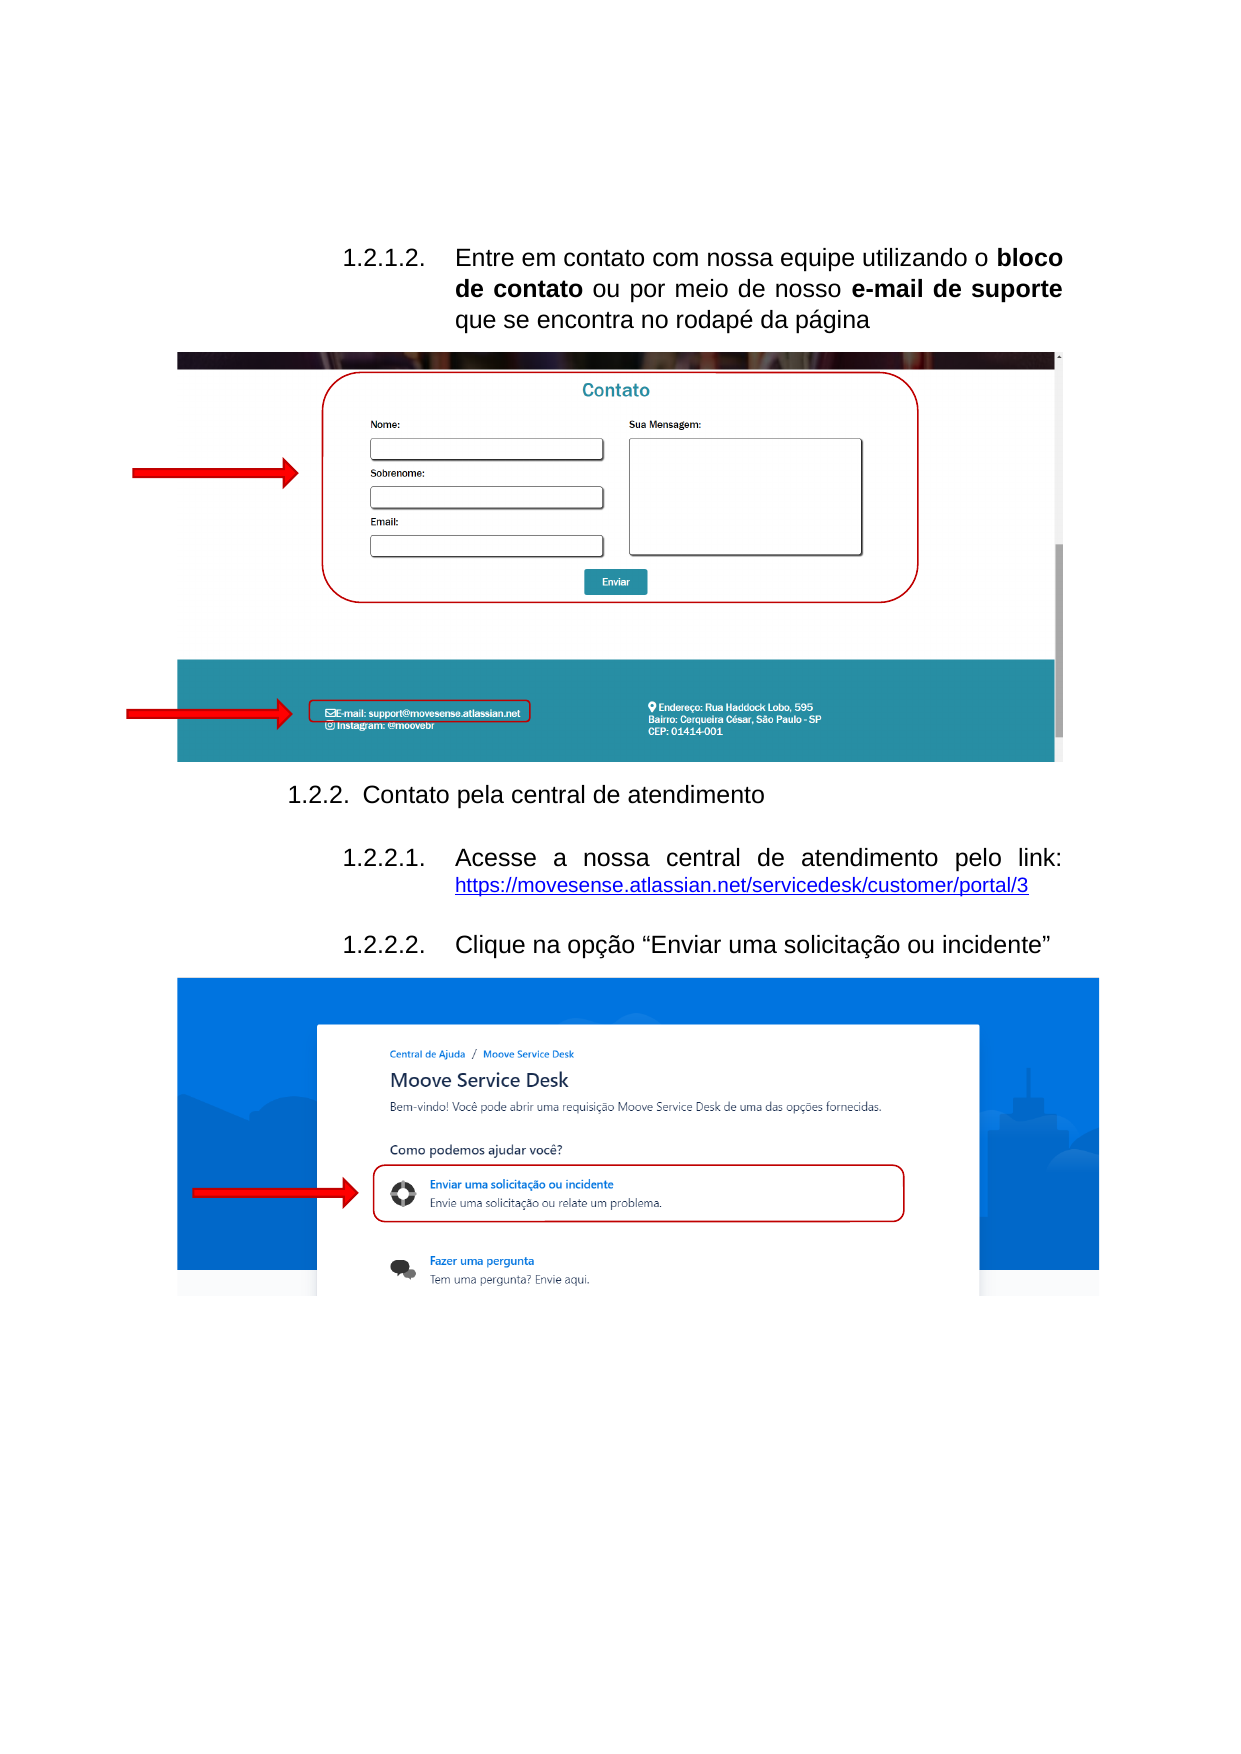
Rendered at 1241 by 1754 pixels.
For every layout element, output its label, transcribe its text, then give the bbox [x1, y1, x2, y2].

list Contato pela central de atendimento [287, 780, 1063, 809]
list Acesse a nossa central de atendimento pelo link: https://movesense.atlassian.net/servicedesk/customer/portal/3 [342, 842, 1063, 897]
list Entre em contato com nossa equipe utilizando o bloco de contato ou por meio de nosso e-mail de suporte que se encontra no rodapé da página [342, 243, 1063, 334]
picture [177, 352, 1063, 762]
list Clique na opção “Enviar uma solicitação ou incidente” [342, 930, 1063, 959]
picture [177, 977, 1100, 1296]
